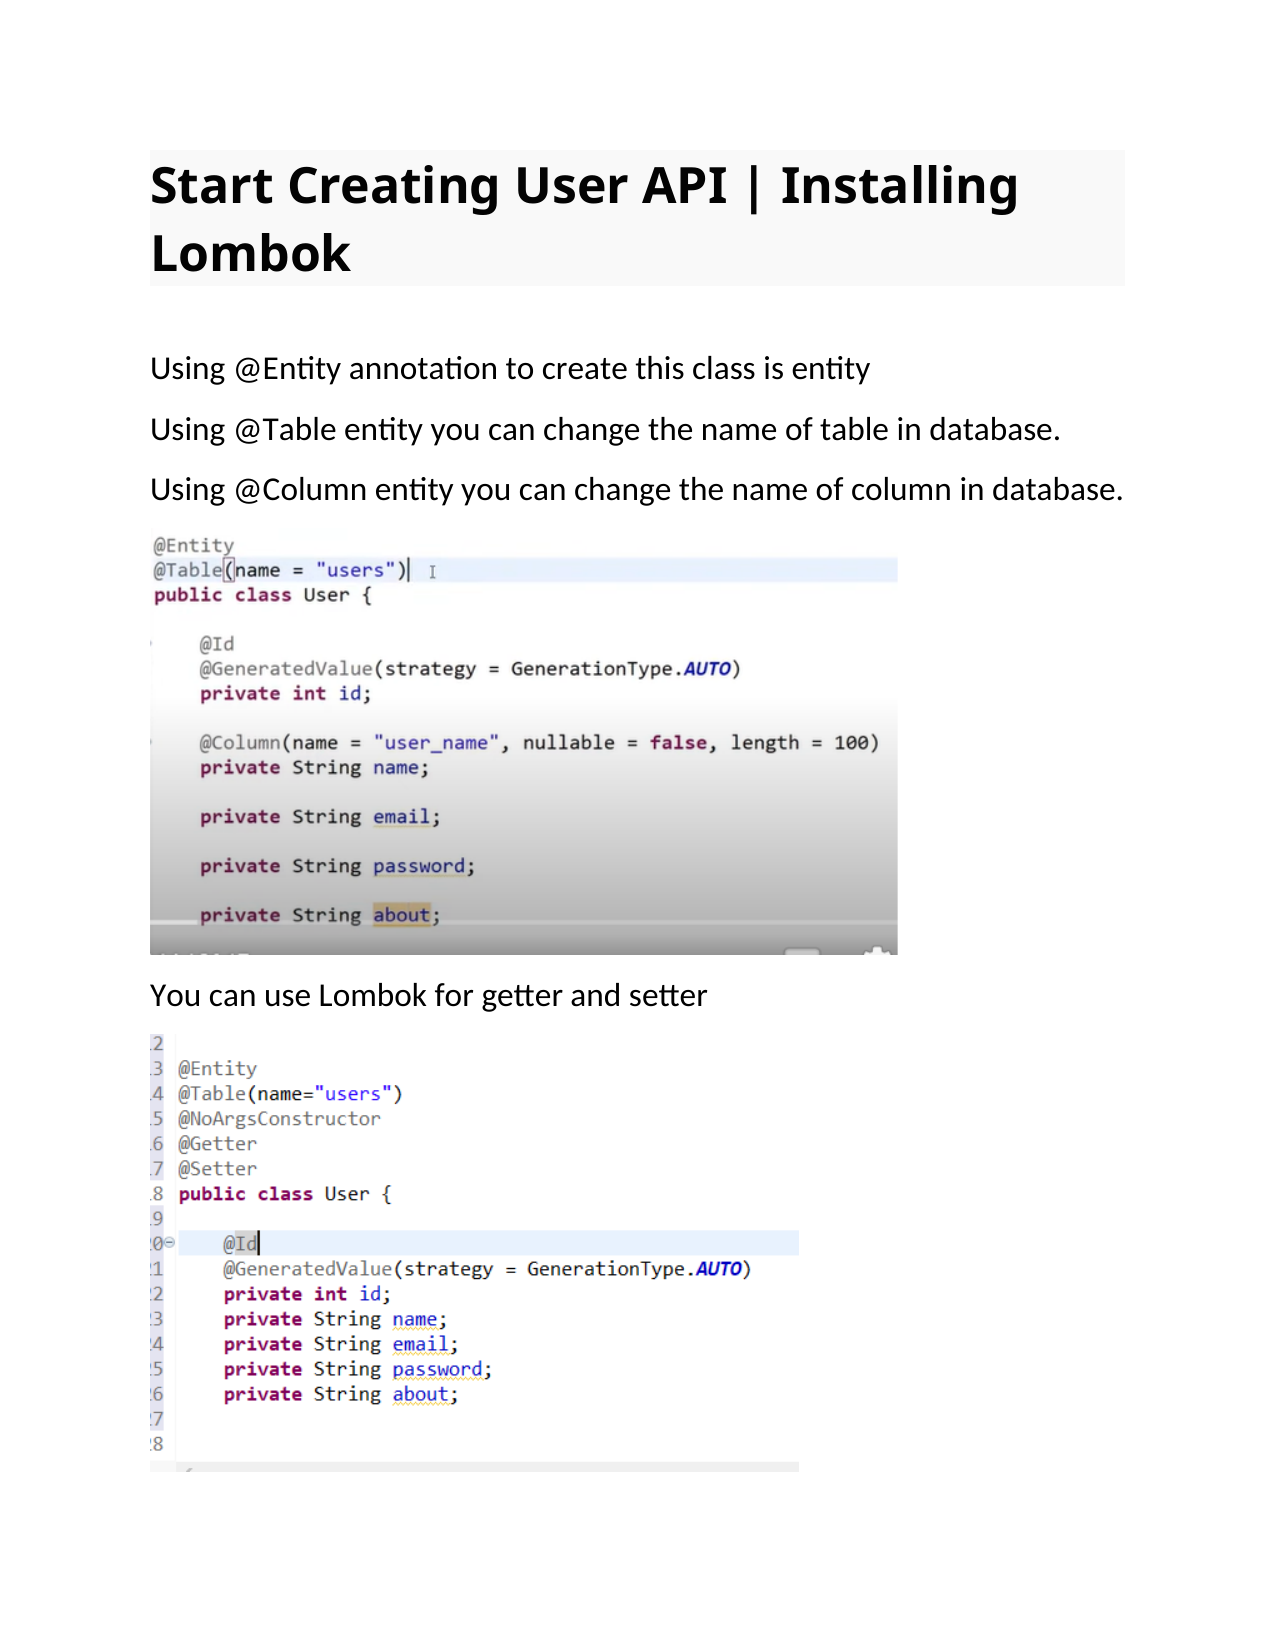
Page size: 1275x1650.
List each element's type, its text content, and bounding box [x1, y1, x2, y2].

text Using @Table entity you can change the name of table in database. [150, 407, 1125, 448]
subtitle Start Creating User API | Installing Lombok [150, 150, 1125, 286]
text Using @Entity annotation to create this class is entity [150, 347, 1125, 388]
text You can use Lombok for getter and setter [150, 974, 1125, 1014]
text Using @Column entity you can change the name of column in database. [150, 468, 1125, 509]
